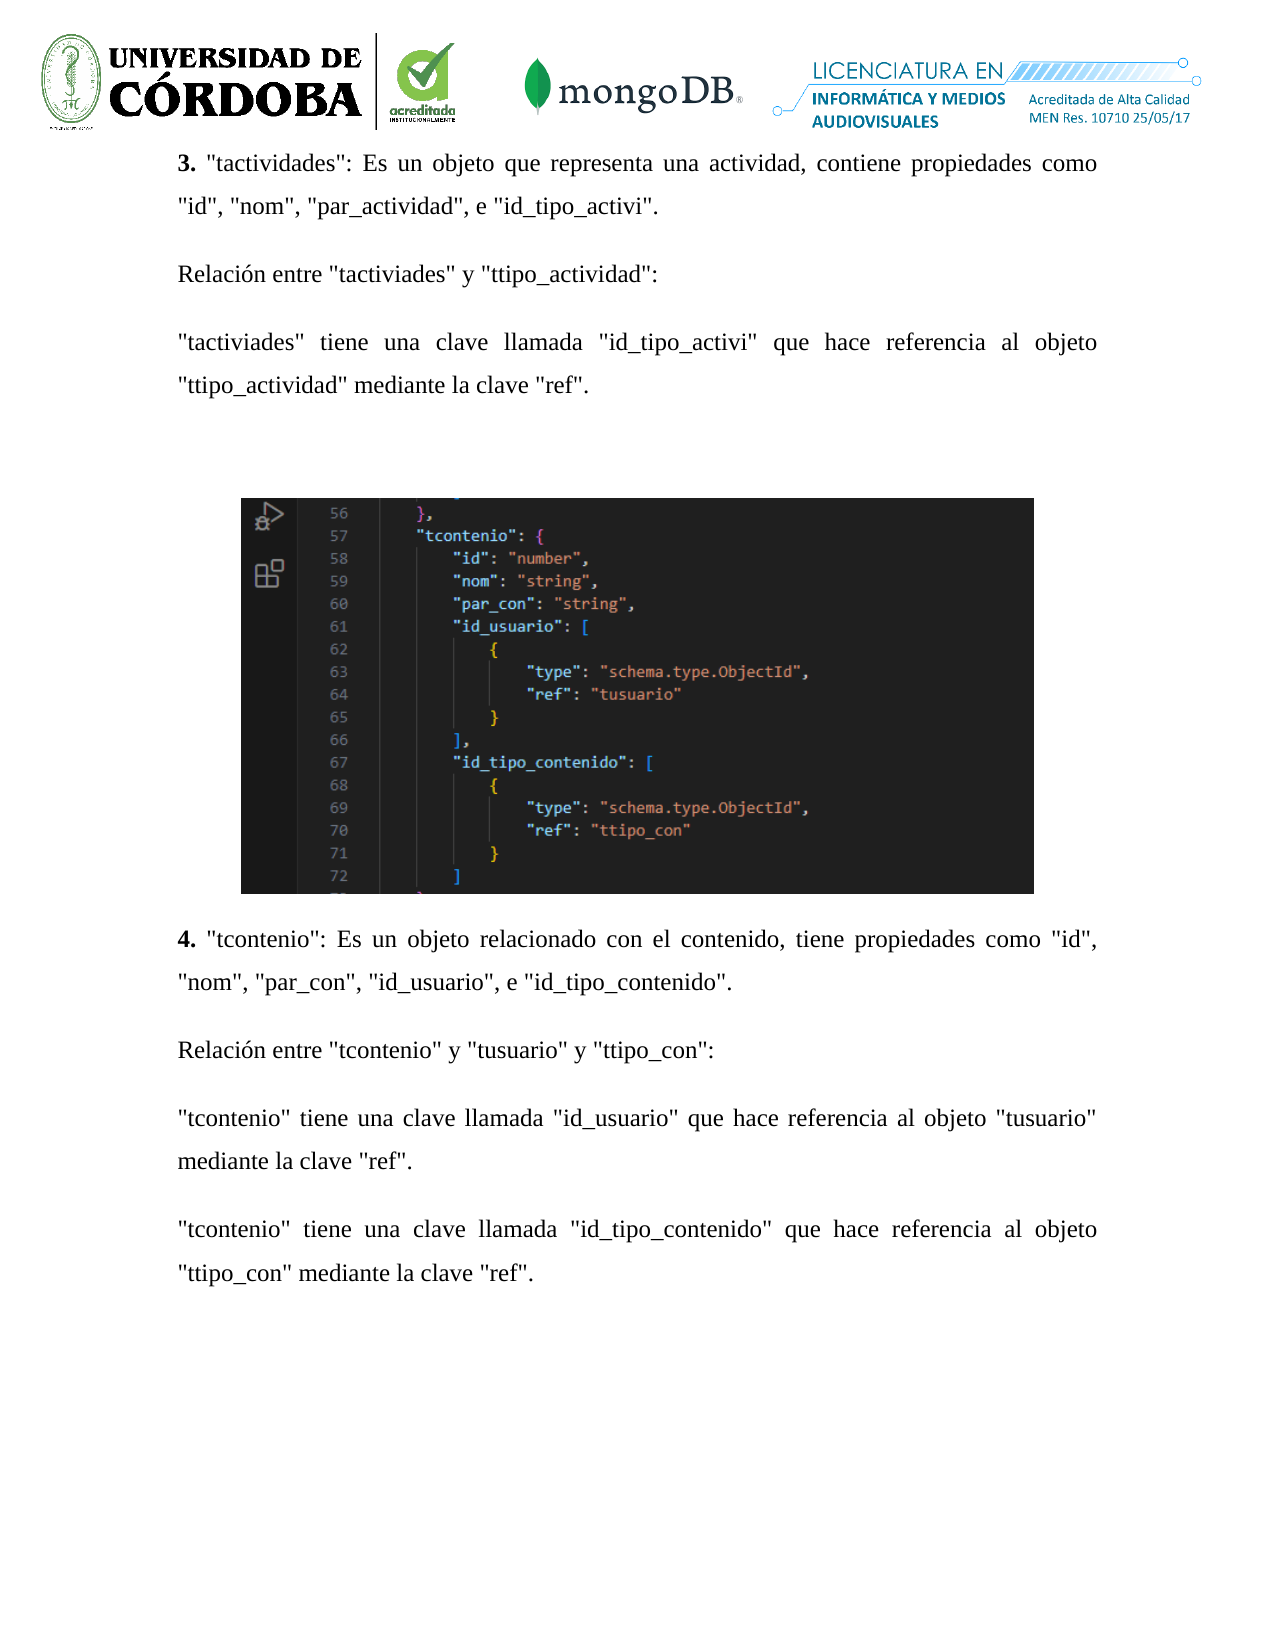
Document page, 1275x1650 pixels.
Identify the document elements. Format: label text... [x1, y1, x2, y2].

text 3. "tactividades": Es un objeto que representa una actividad, contiene propiedades como "id", "nom", "par_actividad", e "id_tipo_activi". [177, 148, 1098, 219]
text "tactiviades" tiene una clave llamada "id_tipo_activi" que hace referencia al objeto "ttipo_actividad" mediante la clave "ref". [177, 327, 1098, 399]
text "tcontenio" tiene una clave llamada "id_usuario" que hace referencia al objeto "tusuario" mediante la clave "ref". [177, 1103, 1098, 1175]
text Relación entre "tactiviades" y "ttipo_actividad": [177, 259, 1098, 288]
picture [761, 41, 1213, 144]
text "tcontenio" tiene una clave llamada "id_tipo_contenido" que hace referencia al objeto "ttipo_con" mediante la clave "ref". [177, 1214, 1098, 1286]
text Relación entre "tcontenio" y "tusuario" y "ttipo_con": [177, 1035, 1098, 1064]
picture [41, 33, 455, 130]
picture [523, 56, 744, 116]
picture [241, 498, 1034, 894]
text 4. "tcontenio": Es un objeto relacionado con el contenido, tiene propiedades como "id", "nom", "par_con", "id_usuario", e "id_tipo_contenido". [177, 924, 1098, 996]
